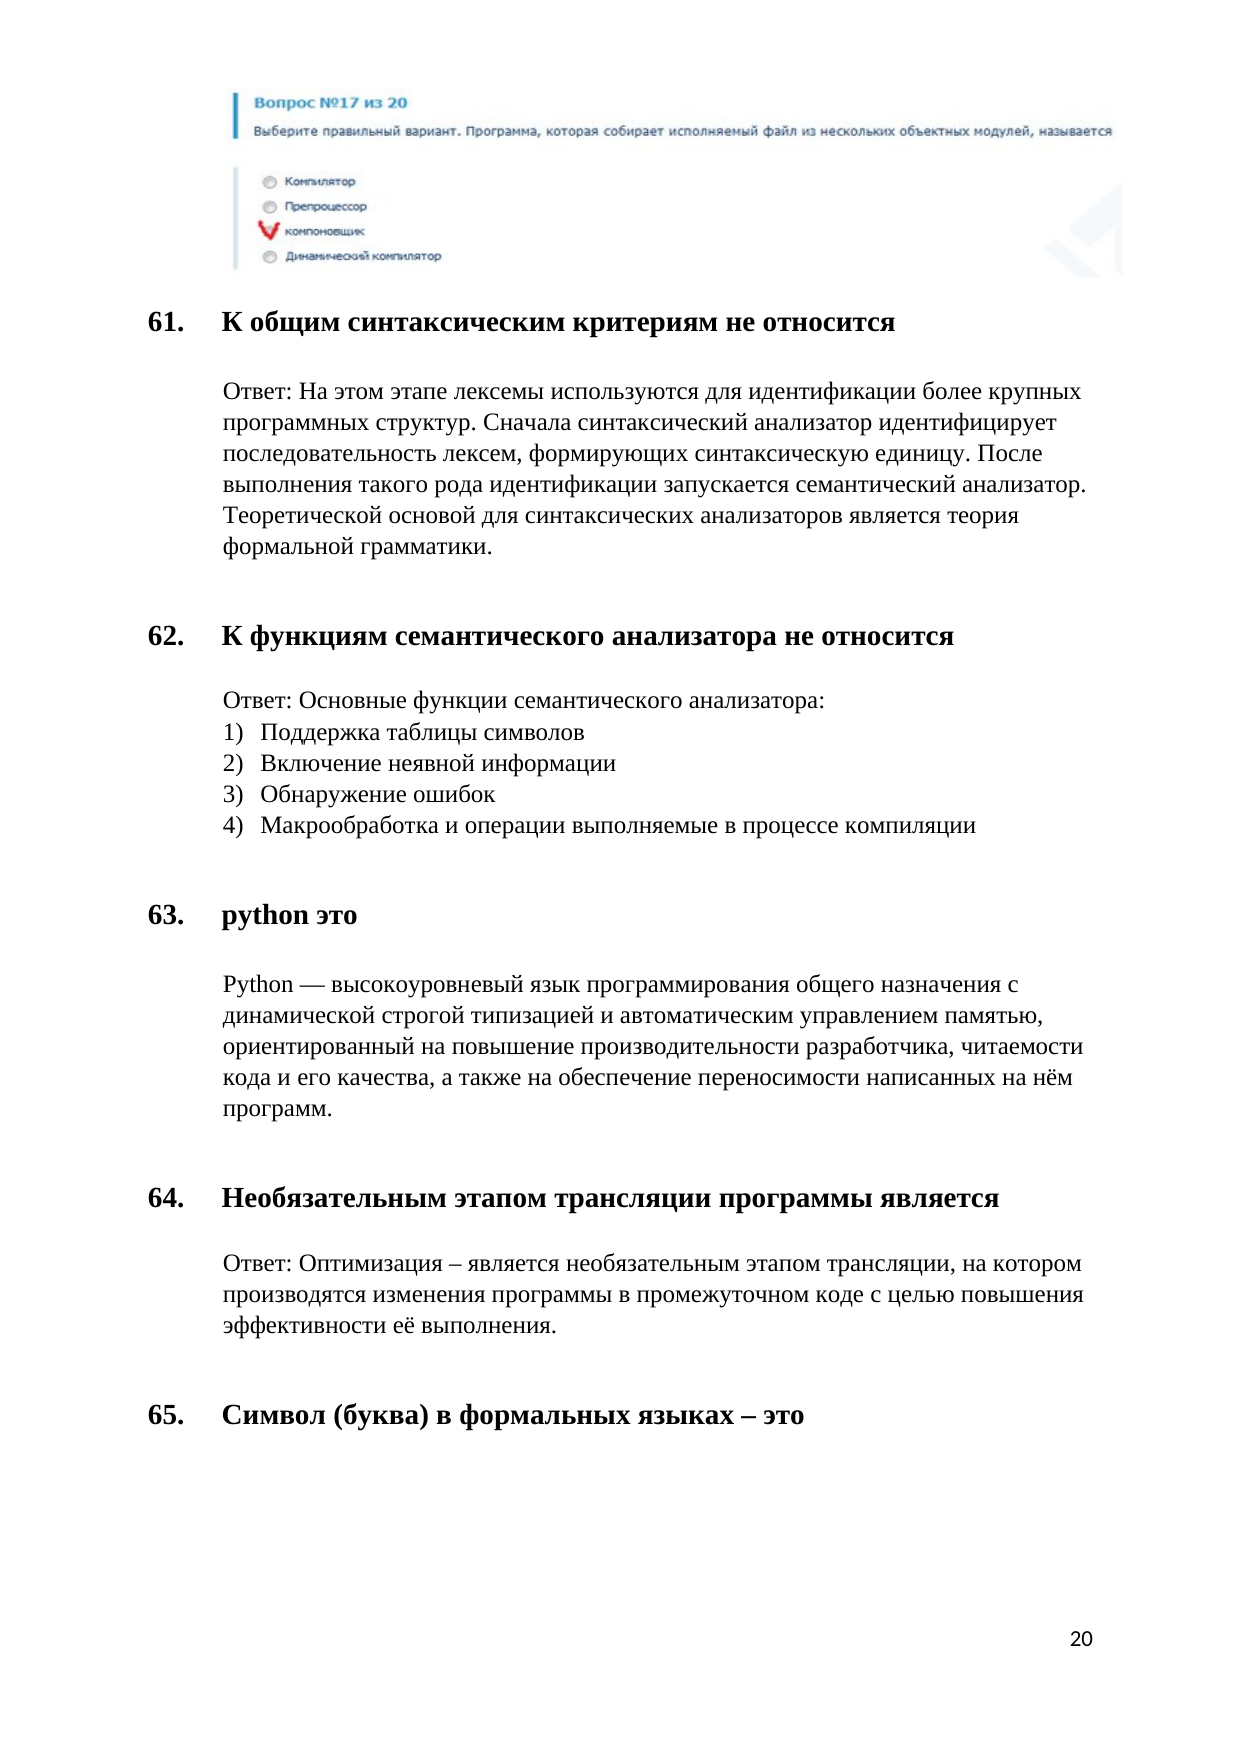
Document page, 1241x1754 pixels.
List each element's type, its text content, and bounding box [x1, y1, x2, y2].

list Ответ: На этом этапе лексемы используются для идентификации более крупных программных структур. Сначала синтаксический анализатор идентифицирует последовательность лексем, формирующих синтаксическую единицу. После выполнения такого рода идентификации запускается семантический анализатор. [223, 376, 1093, 498]
subtitle 62. К функциям семантического анализатора не относится [148, 618, 1093, 652]
subtitle 64. Необязательным этапом трансляции программы является [148, 1180, 1093, 1214]
list Ответ: Оптимизация – является необязательным этапом трансляции, на котором производятся изменения программы в промежуточном коде с целью повышения эффективности её выполнения. [223, 1248, 1093, 1338]
subtitle 63. python это [148, 897, 1093, 930]
list Теоретической основой для синтаксических анализаторов является теория формальной грамматики. [223, 500, 1093, 560]
list Макрообработка и операции выполняемые в процессе компиляции [223, 810, 1093, 838]
list Обнаружение ошибок [223, 779, 1093, 807]
list Включение неявной информации [223, 748, 1093, 776]
subtitle 65. Символ (буква) в формальных языках – это [148, 1397, 1093, 1430]
list Ответ: Основные функции семантического анализатора: [223, 686, 1093, 714]
subtitle 61. К общим синтаксическим критериям не относится [148, 304, 1093, 337]
picture [222, 88, 1123, 277]
list Поддержка таблицы символов [223, 717, 1093, 745]
list Python — высокоуровневый язык программирования общего назначения с динамической строгой типизацией и автоматическим управлением памятью, ориентированный на повышение производительности разработчика, читаемости кода и его качества, а также на обеспечение переносимости написанных на нём программ. [223, 969, 1093, 1122]
